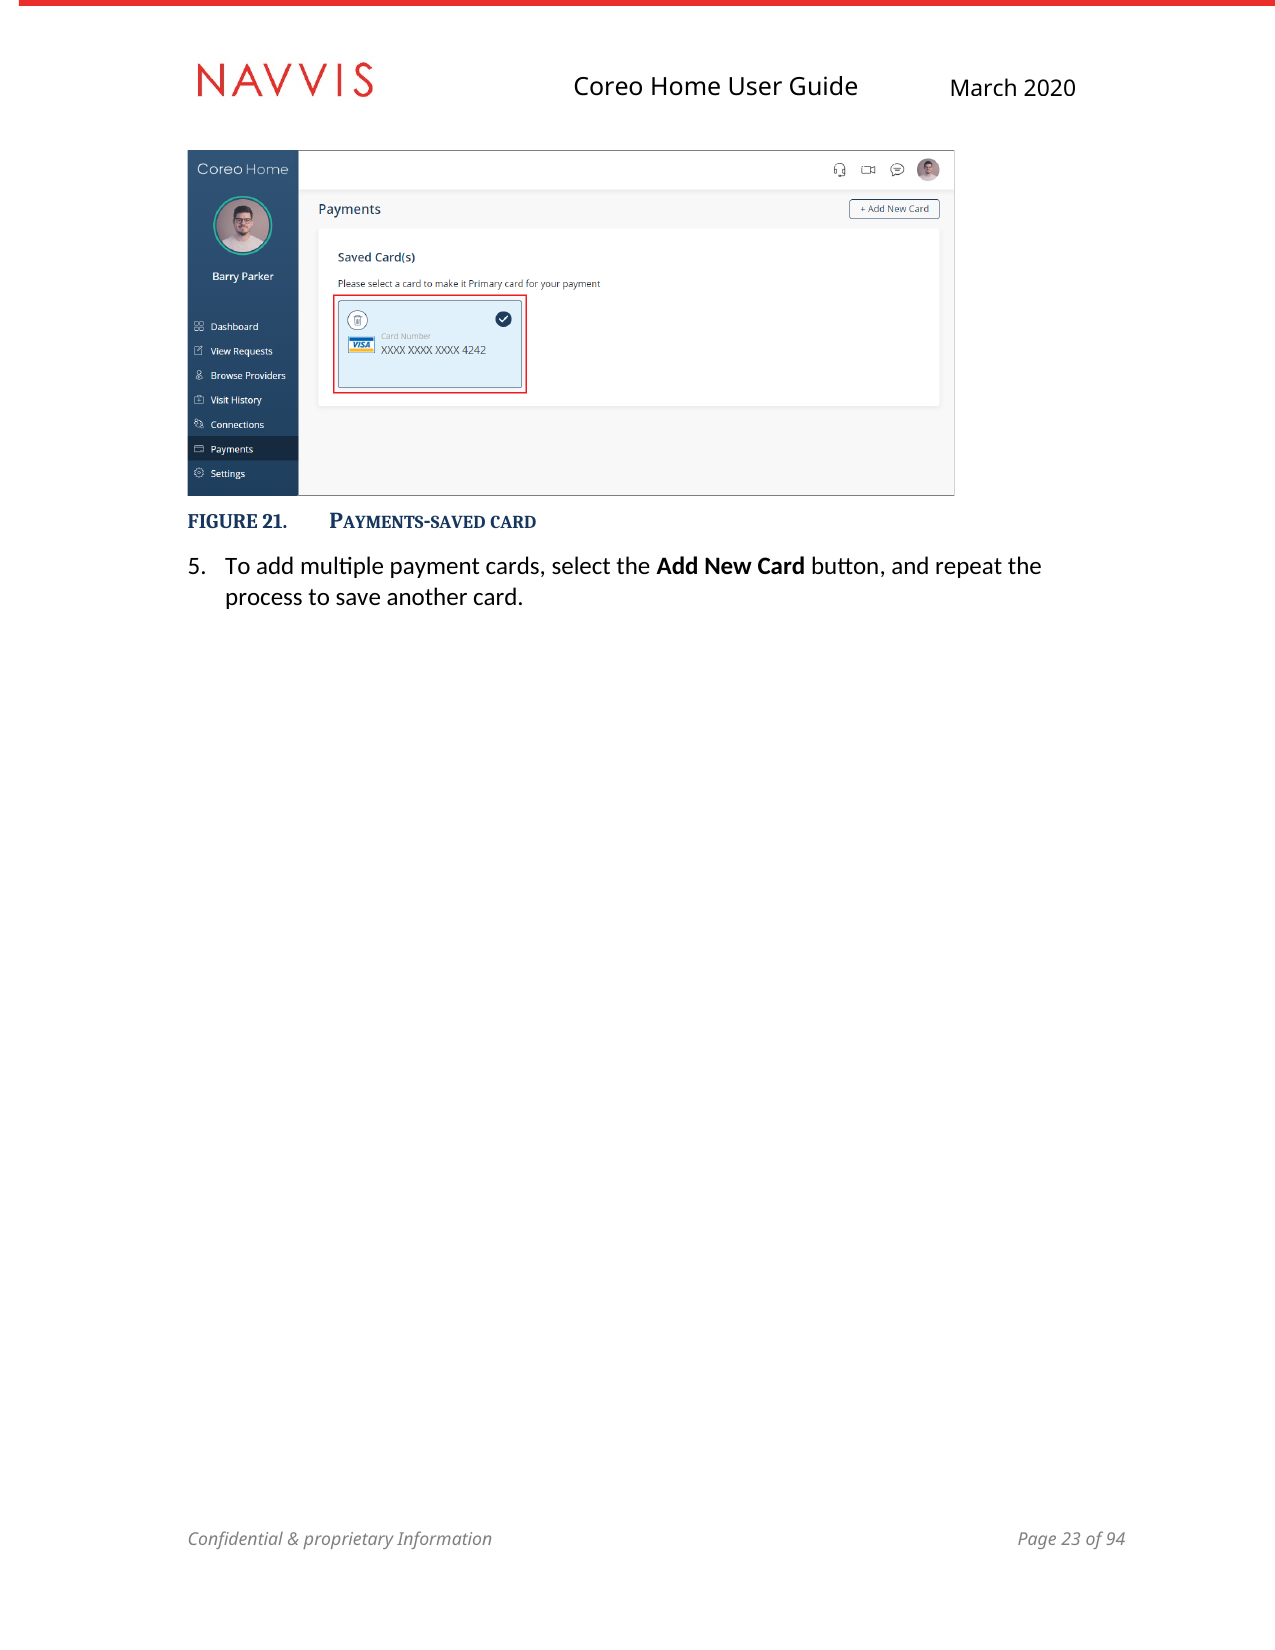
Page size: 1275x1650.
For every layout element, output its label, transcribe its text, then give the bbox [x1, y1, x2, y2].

text Payments-saved card [187, 508, 1087, 534]
list To add multiple payment cards, select the Add New Card button, and repeat the process to save another card. [187, 550, 1087, 611]
picture [187, 150, 955, 496]
picture [187, 55, 383, 104]
